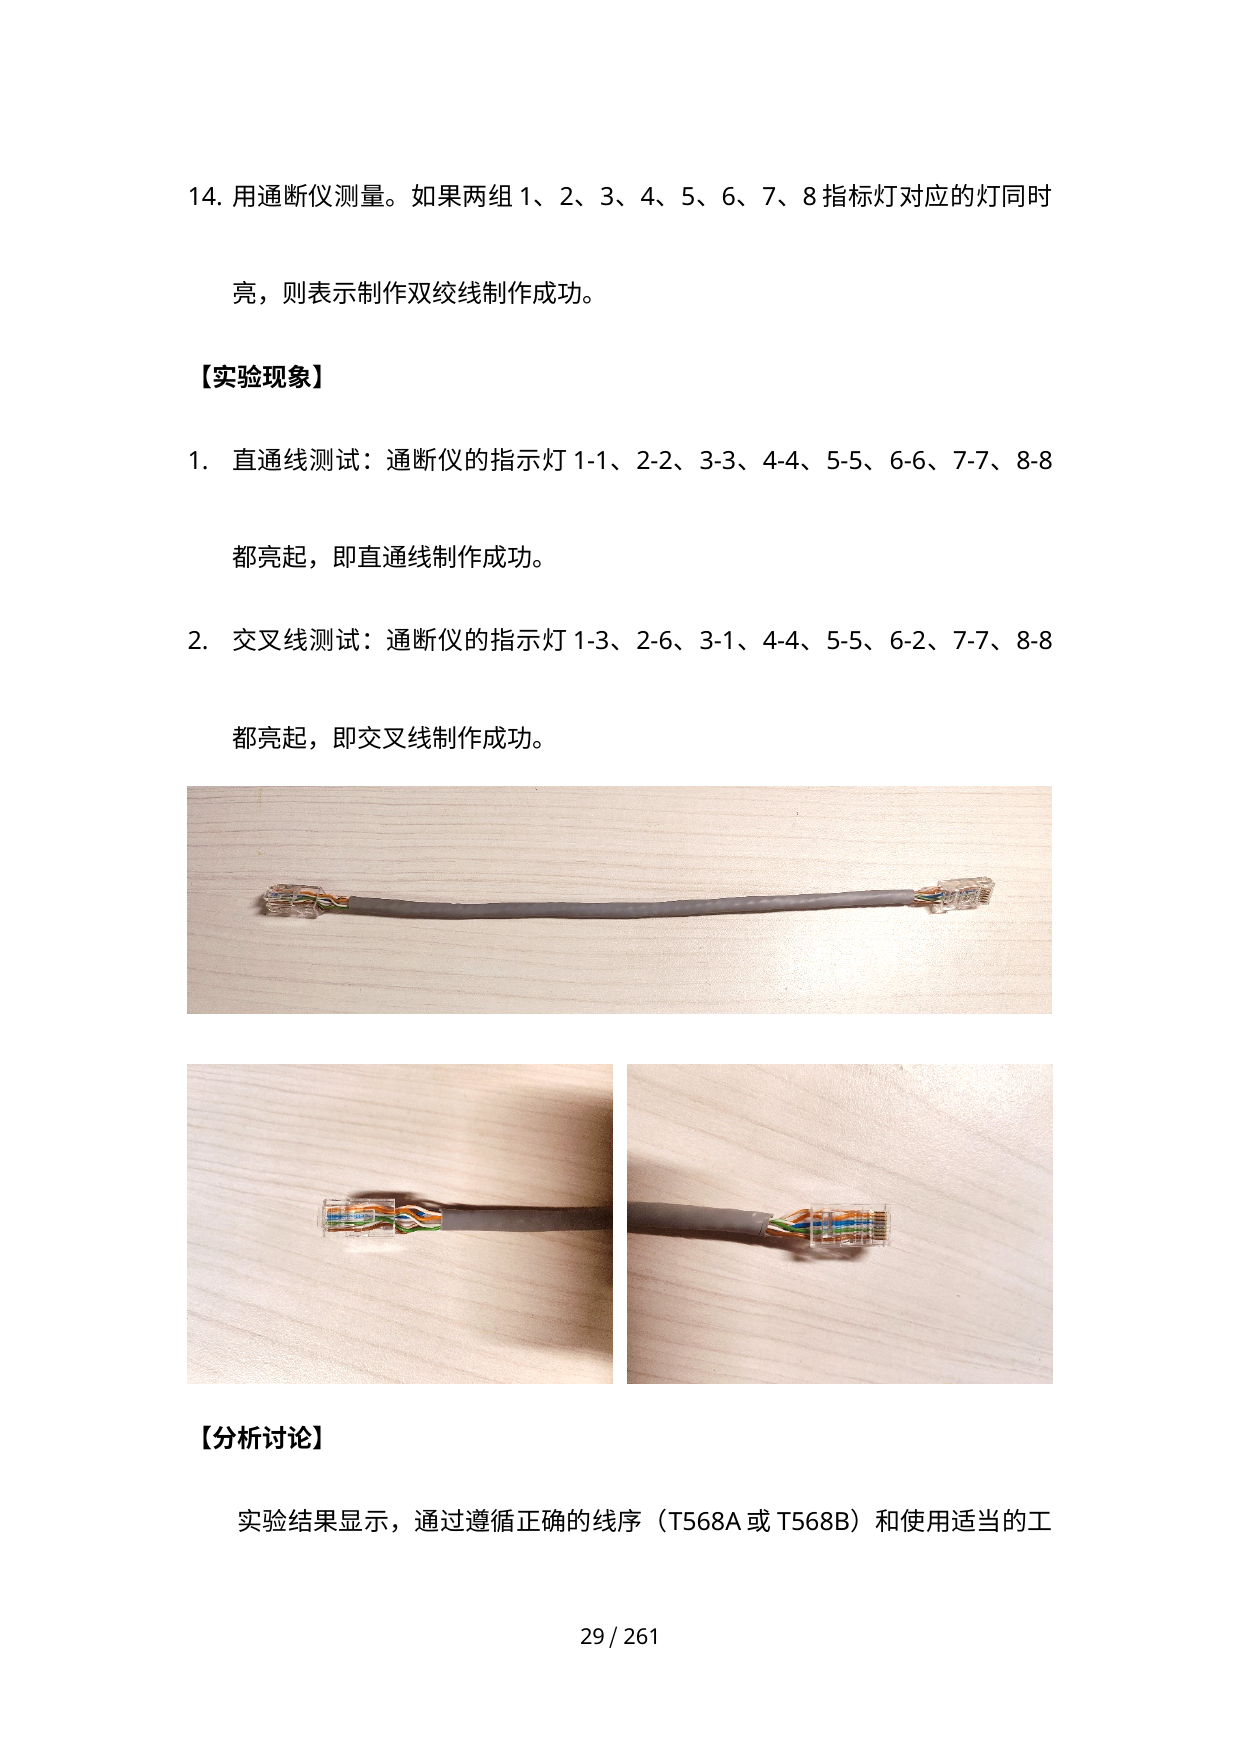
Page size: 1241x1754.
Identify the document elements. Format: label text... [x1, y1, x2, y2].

list 交叉线测试：通断仪的指示灯1-3、2-6、3-1、4-4、5-5、6-2、7-7、8-8都亮起，即交叉线制作成功。 [187, 606, 1053, 769]
text 【实验现象】 [187, 343, 1053, 408]
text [187, 1487, 1053, 1552]
list 直通线测试：通断仪的指示灯1-1、2-2、3-3、4-4、5-5、6-6、7-7、8-8都亮起，即直通线制作成功。 [187, 426, 1053, 588]
picture [187, 1064, 613, 1384]
picture [627, 1064, 1053, 1384]
picture [187, 786, 1052, 1014]
text 【分析讨论】 [187, 1404, 1053, 1469]
list 用通断仪测量。如果两组1、2、3、4、5、6、7、8指标灯对应的灯同时亮，则表示制作双绞线制作成功。 [187, 162, 1053, 324]
